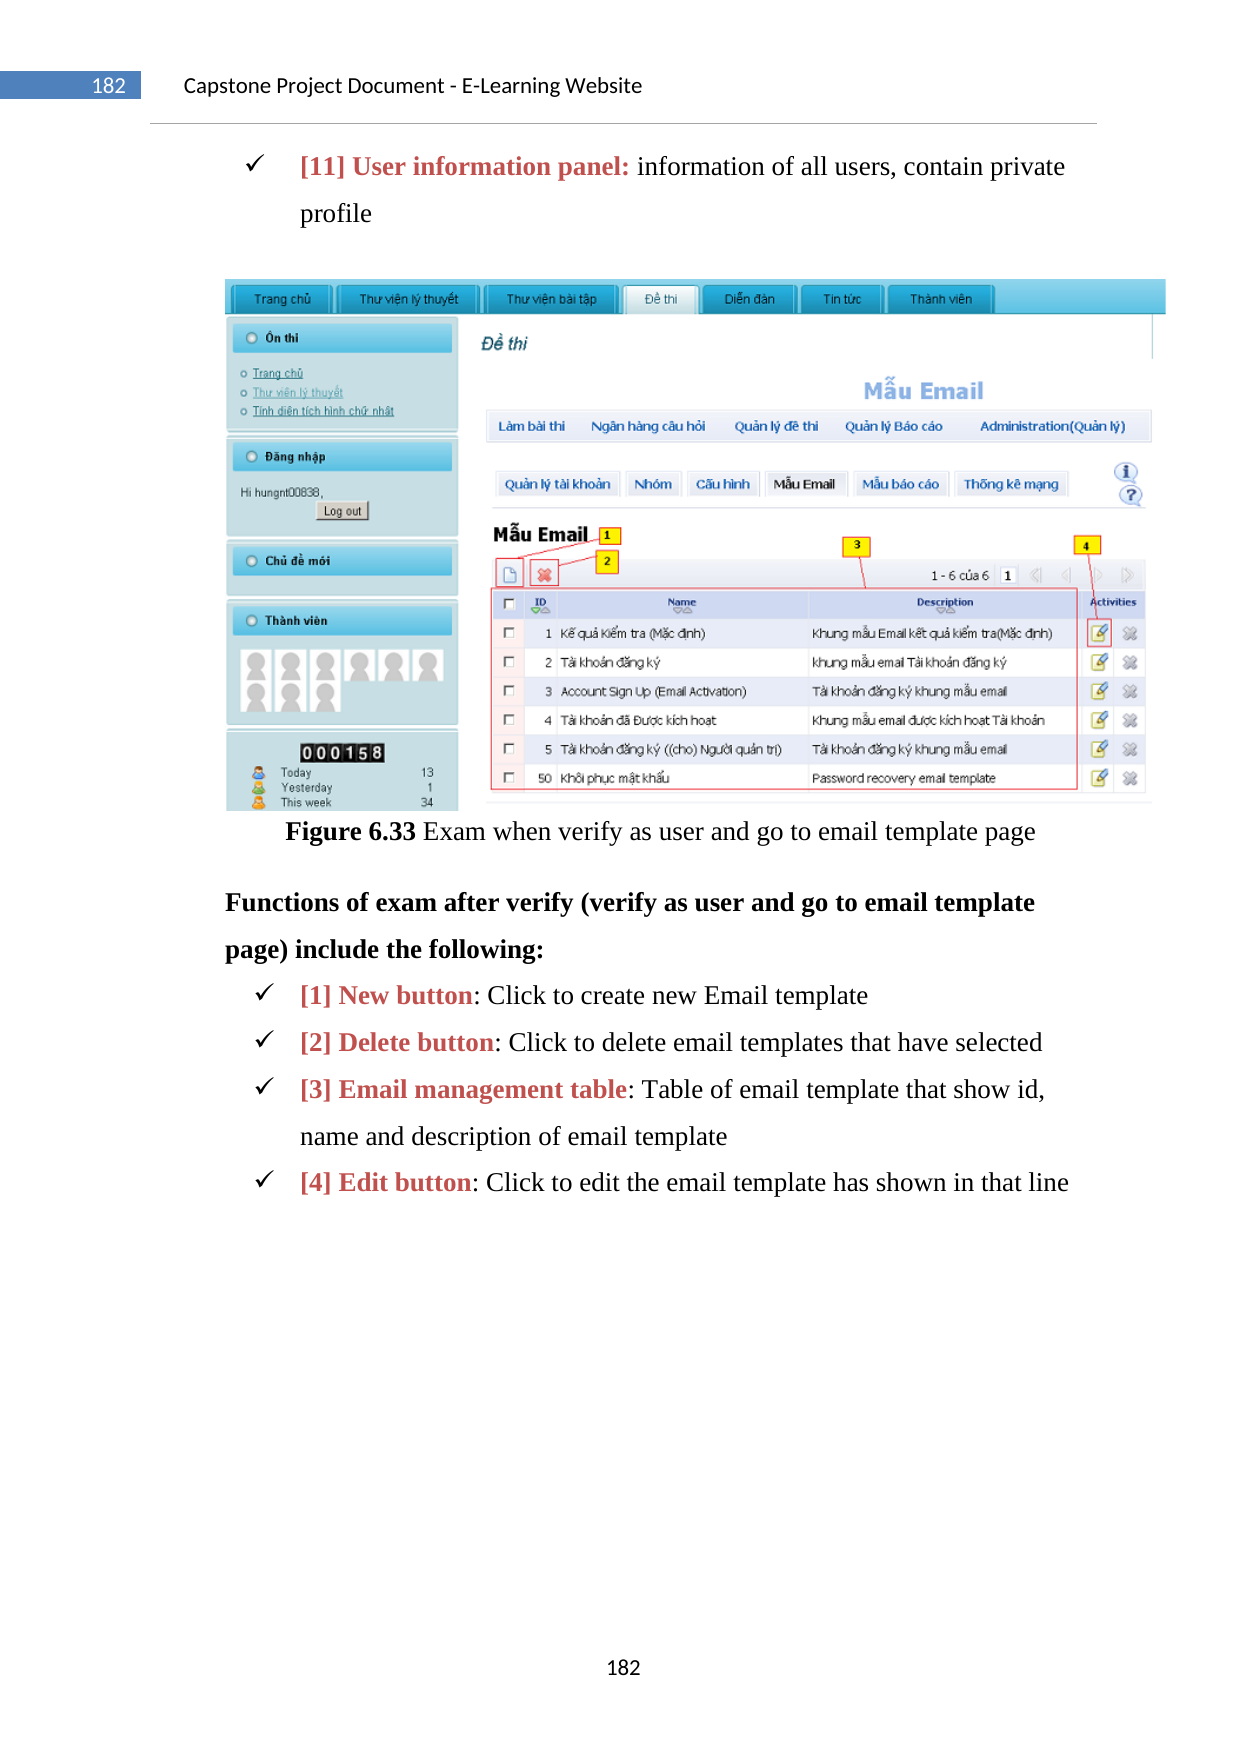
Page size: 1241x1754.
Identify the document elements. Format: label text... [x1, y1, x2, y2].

list Figure 6.33 Exam when verify as user and go to email template page [225, 814, 1097, 846]
list [3] Email management table: Table of email template that show id, name and description of email template [253, 1073, 1097, 1151]
picture [225, 279, 1166, 811]
list Functions of exam after verify (verify as user and go to email template page) include the following: [225, 886, 1097, 964]
list [11] User information panel: information of all users, contain private profile [244, 150, 1097, 228]
list [4] Edit button: Click to edit the email template has shown in that line [253, 1167, 1097, 1240]
list [2] Delete button: Click to delete email templates that have selected [253, 1026, 1097, 1057]
list [1] New button: Click to create new Email template [253, 979, 1097, 1011]
